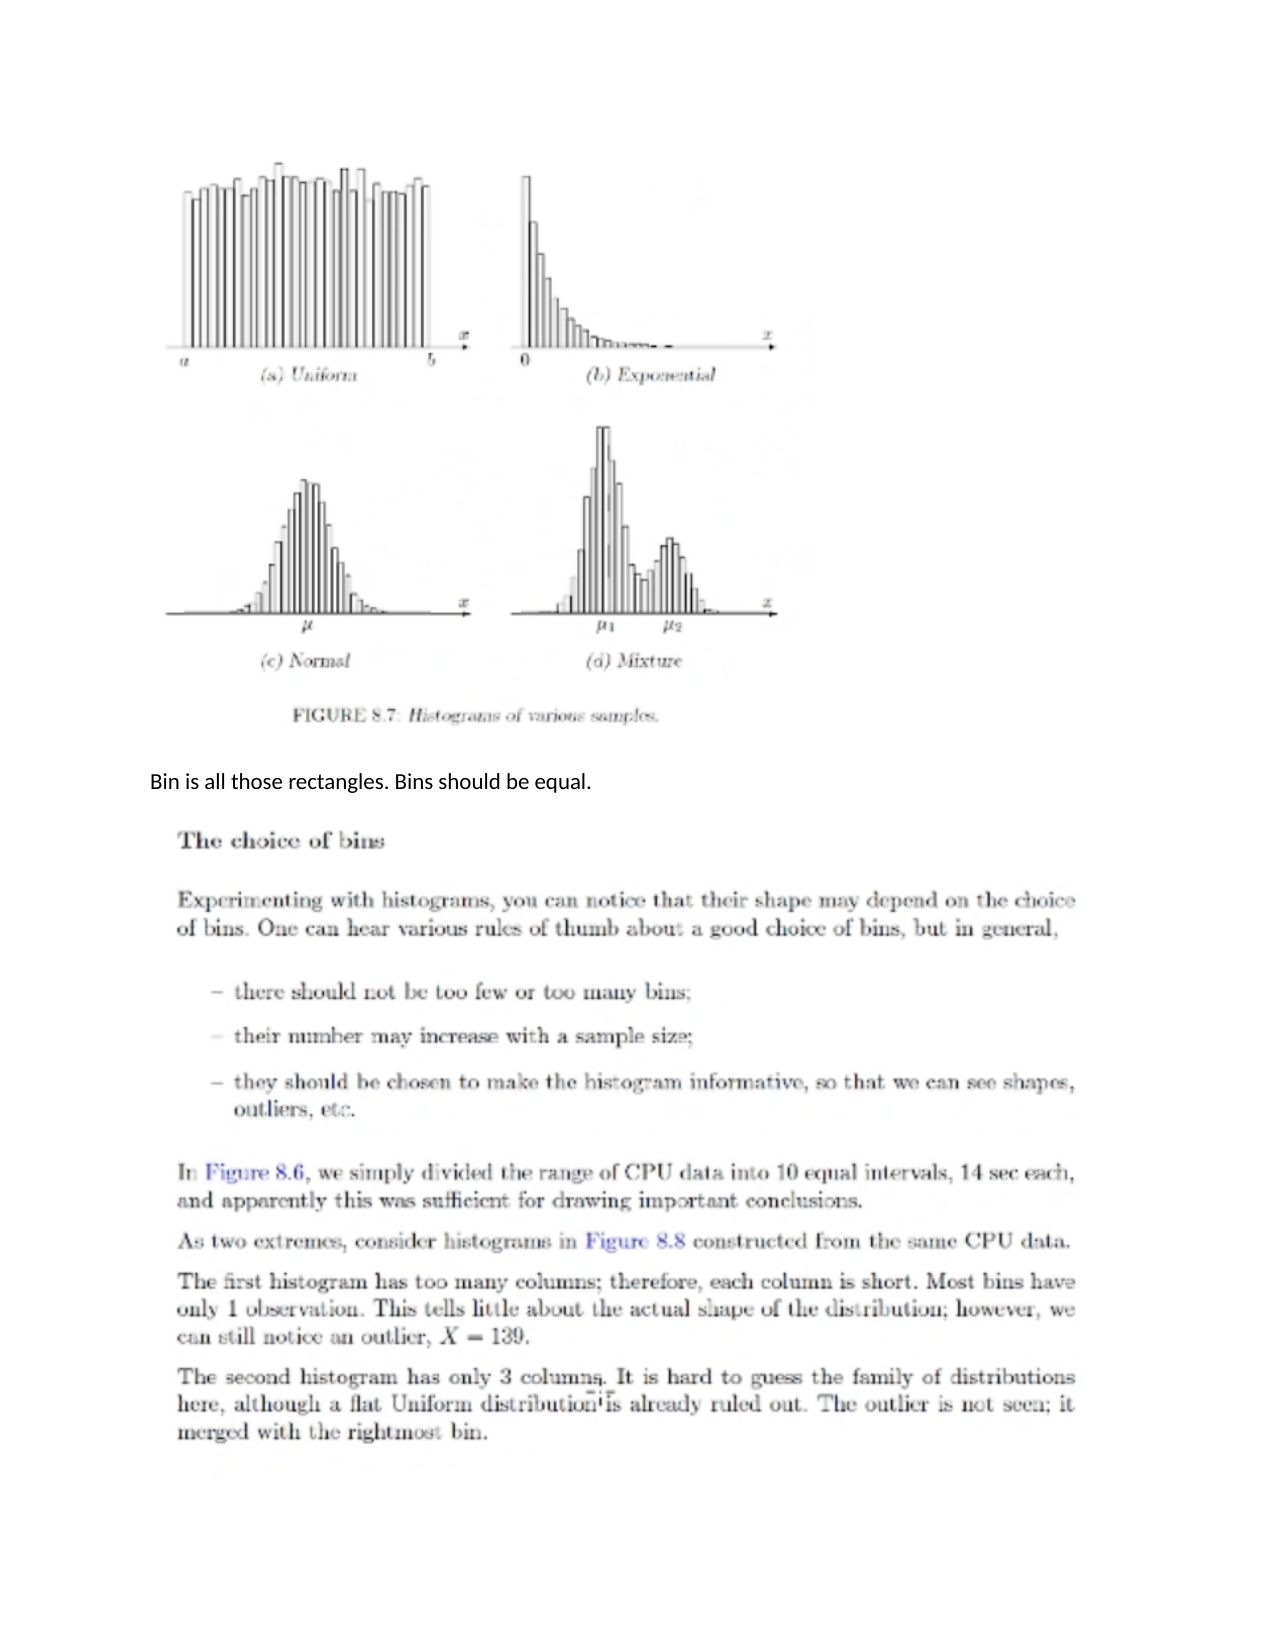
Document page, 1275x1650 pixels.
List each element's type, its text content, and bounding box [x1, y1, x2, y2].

picture [150, 813, 1125, 1491]
text Bin is all those rectangles. Bins should be equal. [150, 767, 1125, 795]
picture [150, 150, 813, 748]
